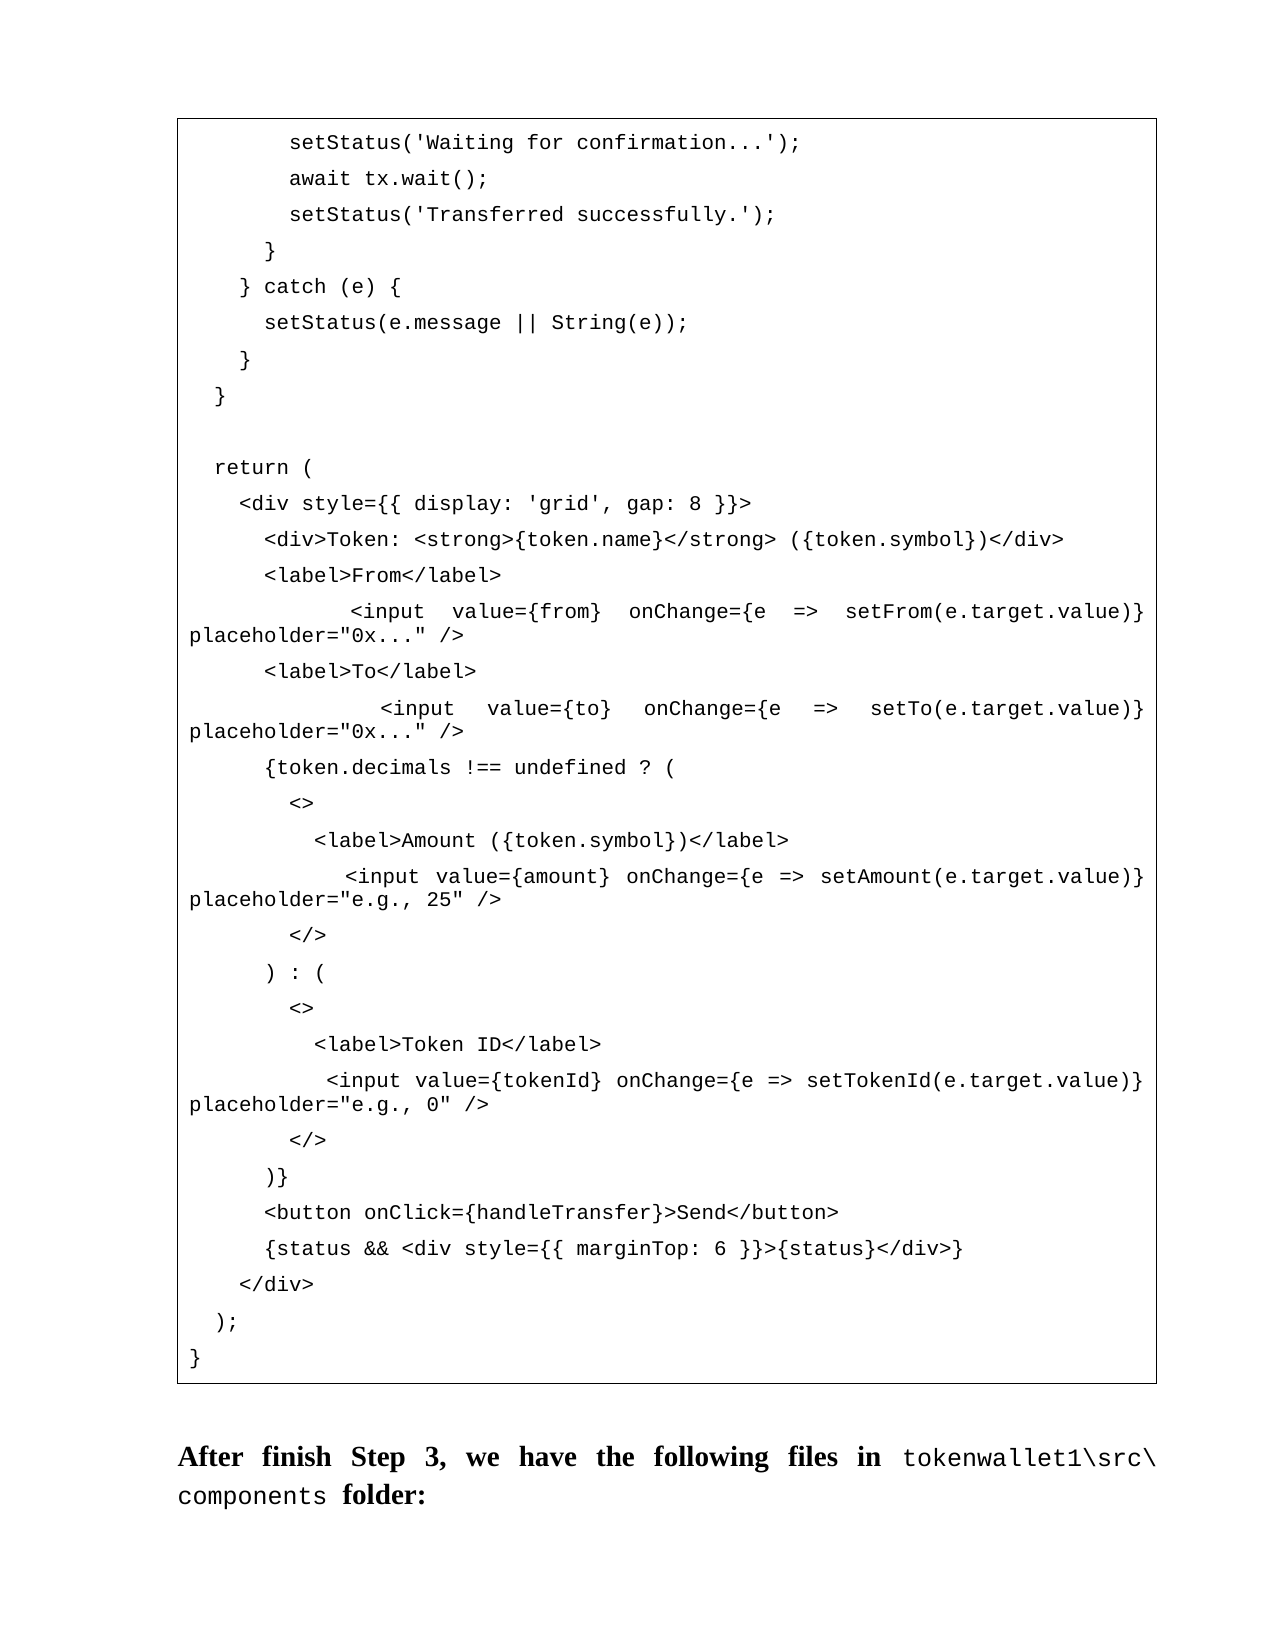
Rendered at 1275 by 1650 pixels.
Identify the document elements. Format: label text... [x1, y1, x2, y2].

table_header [178, 119, 1156, 1383]
text After finish Step 3, we have the following files in tokenwallet1\src\components folder: [177, 1439, 1157, 1512]
